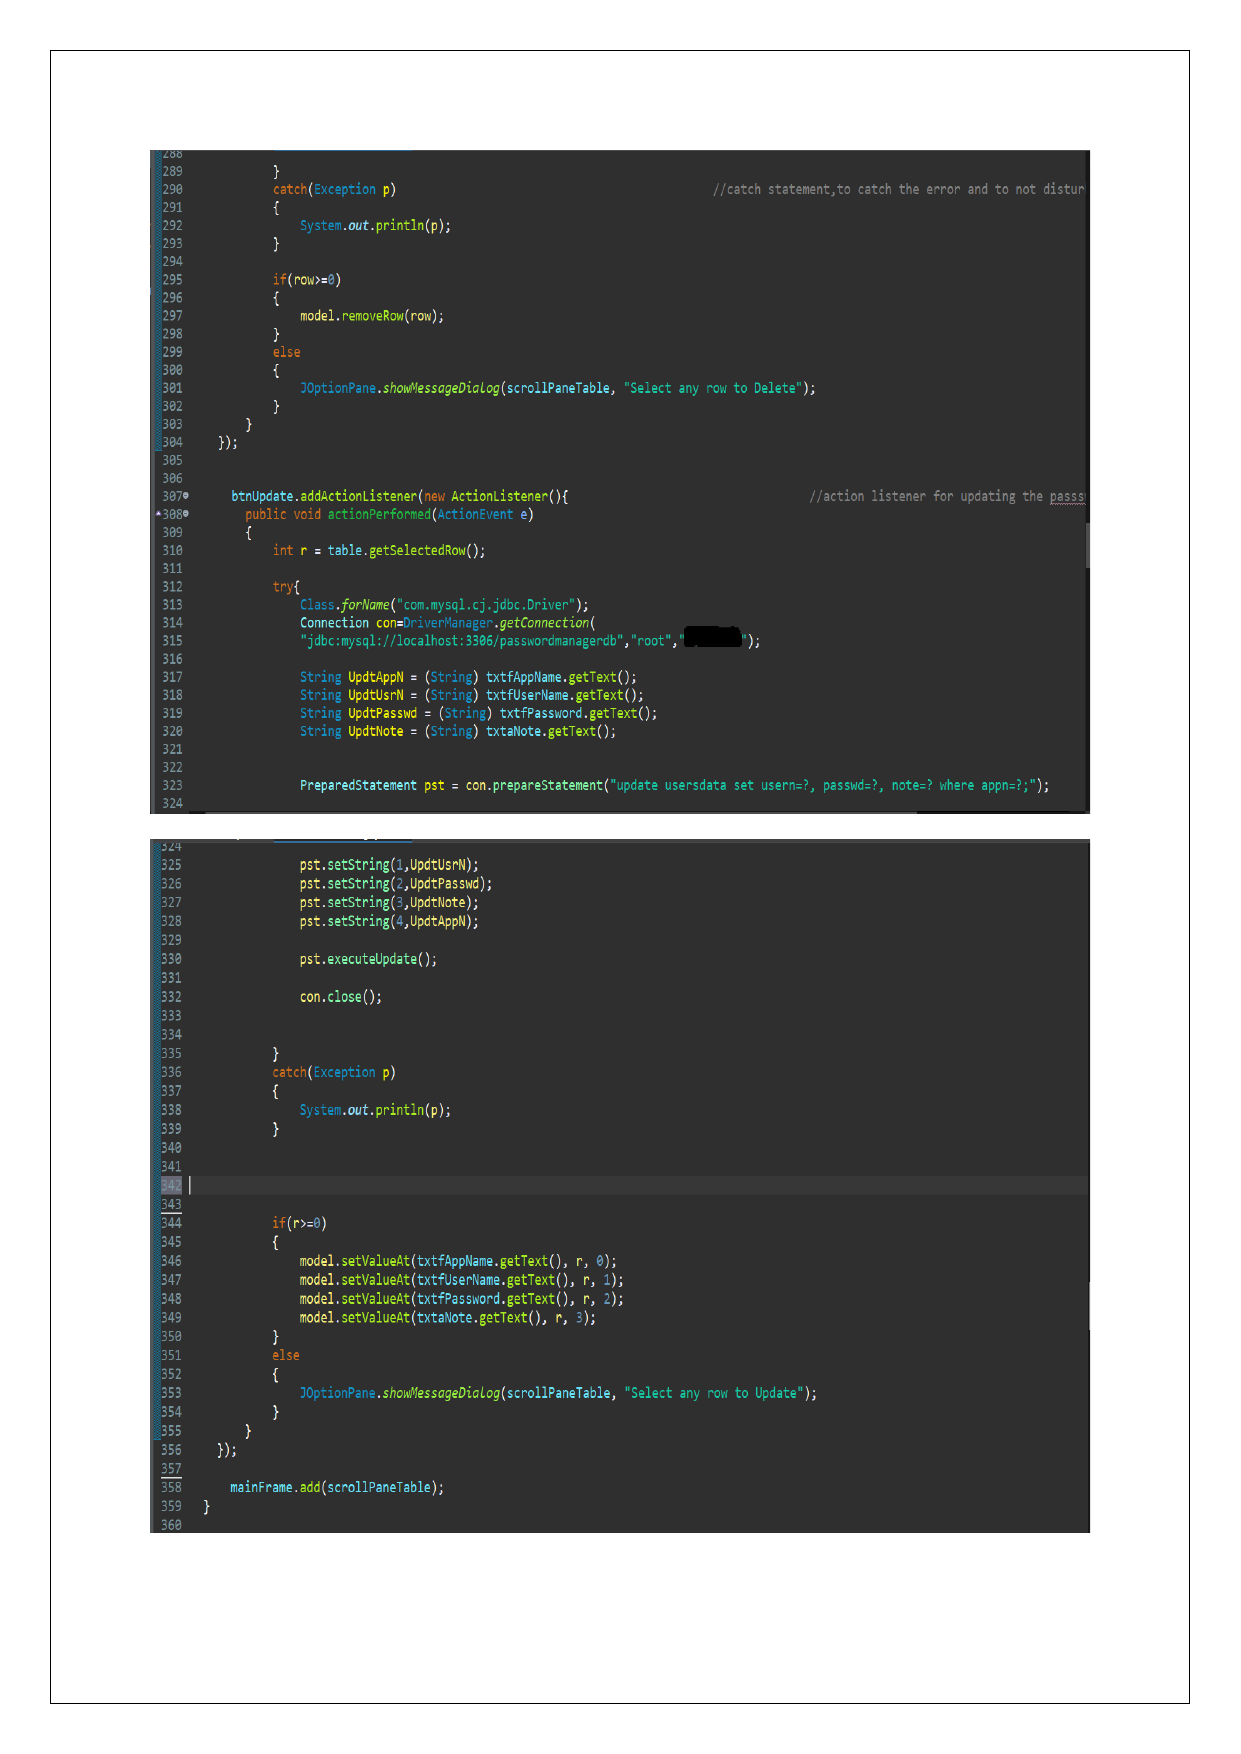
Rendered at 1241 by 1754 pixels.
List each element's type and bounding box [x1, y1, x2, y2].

picture [150, 150, 1091, 814]
picture [150, 839, 1091, 1533]
